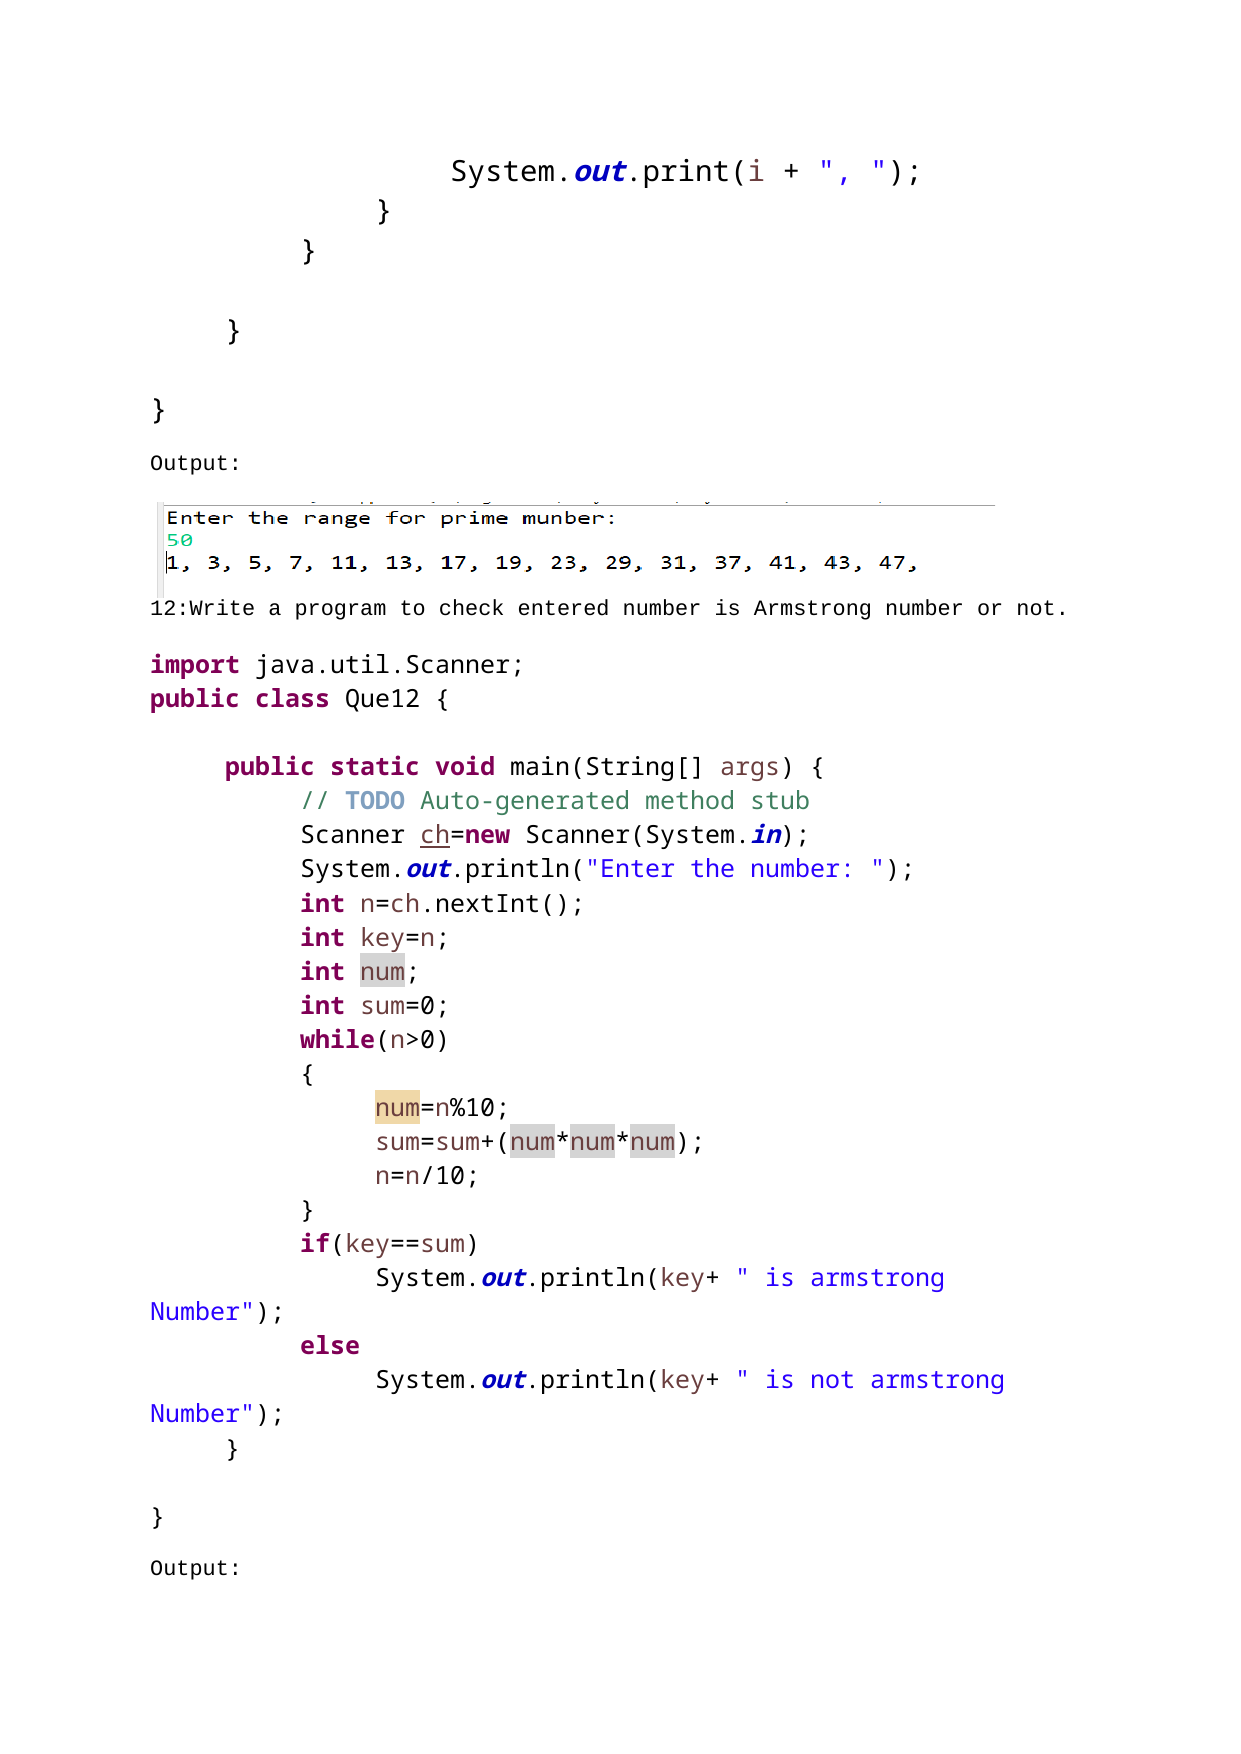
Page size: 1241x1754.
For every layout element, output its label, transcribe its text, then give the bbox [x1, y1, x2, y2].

text System.out.print(i + ", "); [150, 150, 1090, 190]
text n=n/10; [150, 1158, 1090, 1192]
text if(key==sum) [150, 1226, 1090, 1260]
text } [150, 388, 1090, 428]
text import java.util.Scanner; [150, 647, 1090, 681]
text { [150, 1056, 1090, 1089]
text System.out.println(key+ " is armstrong Number"); [150, 1260, 1090, 1328]
text } [150, 309, 1090, 348]
text public static void main(String[] args) { [150, 749, 1090, 783]
text while(n>0) [150, 1021, 1090, 1056]
text } [150, 229, 1090, 269]
text int key=n; [150, 919, 1090, 953]
text } [150, 1192, 1090, 1226]
text sum=sum+(num*num*num); [150, 1124, 510, 1158]
picture [150, 502, 996, 598]
text } [150, 1498, 1090, 1532]
text } [150, 190, 1090, 229]
text System.out.println("Enter the number: "); [150, 851, 1090, 885]
text // TODO Auto-generated method stub [150, 783, 1090, 817]
text int num; [405, 953, 1090, 987]
text int sum=0; [150, 987, 1090, 1021]
text 12:Write a program to check entered number is Armstrong number or not. [150, 597, 1090, 622]
text Scanner ch=new Scanner(System.in); [150, 817, 1090, 851]
text Output: [150, 453, 1090, 477]
text System.out.println(key+ " is not armstrong Number"); [150, 1362, 1090, 1430]
text public class Que12 { [150, 681, 1090, 715]
text Output: [150, 1557, 1090, 1582]
text int num; [150, 953, 360, 987]
text sum=sum+(num*num*num); [675, 1124, 1090, 1158]
text num=n%10; [150, 1089, 1090, 1124]
text } [150, 1430, 1090, 1464]
text else [150, 1328, 1090, 1362]
text int n=ch.nextInt(); [150, 885, 1090, 919]
